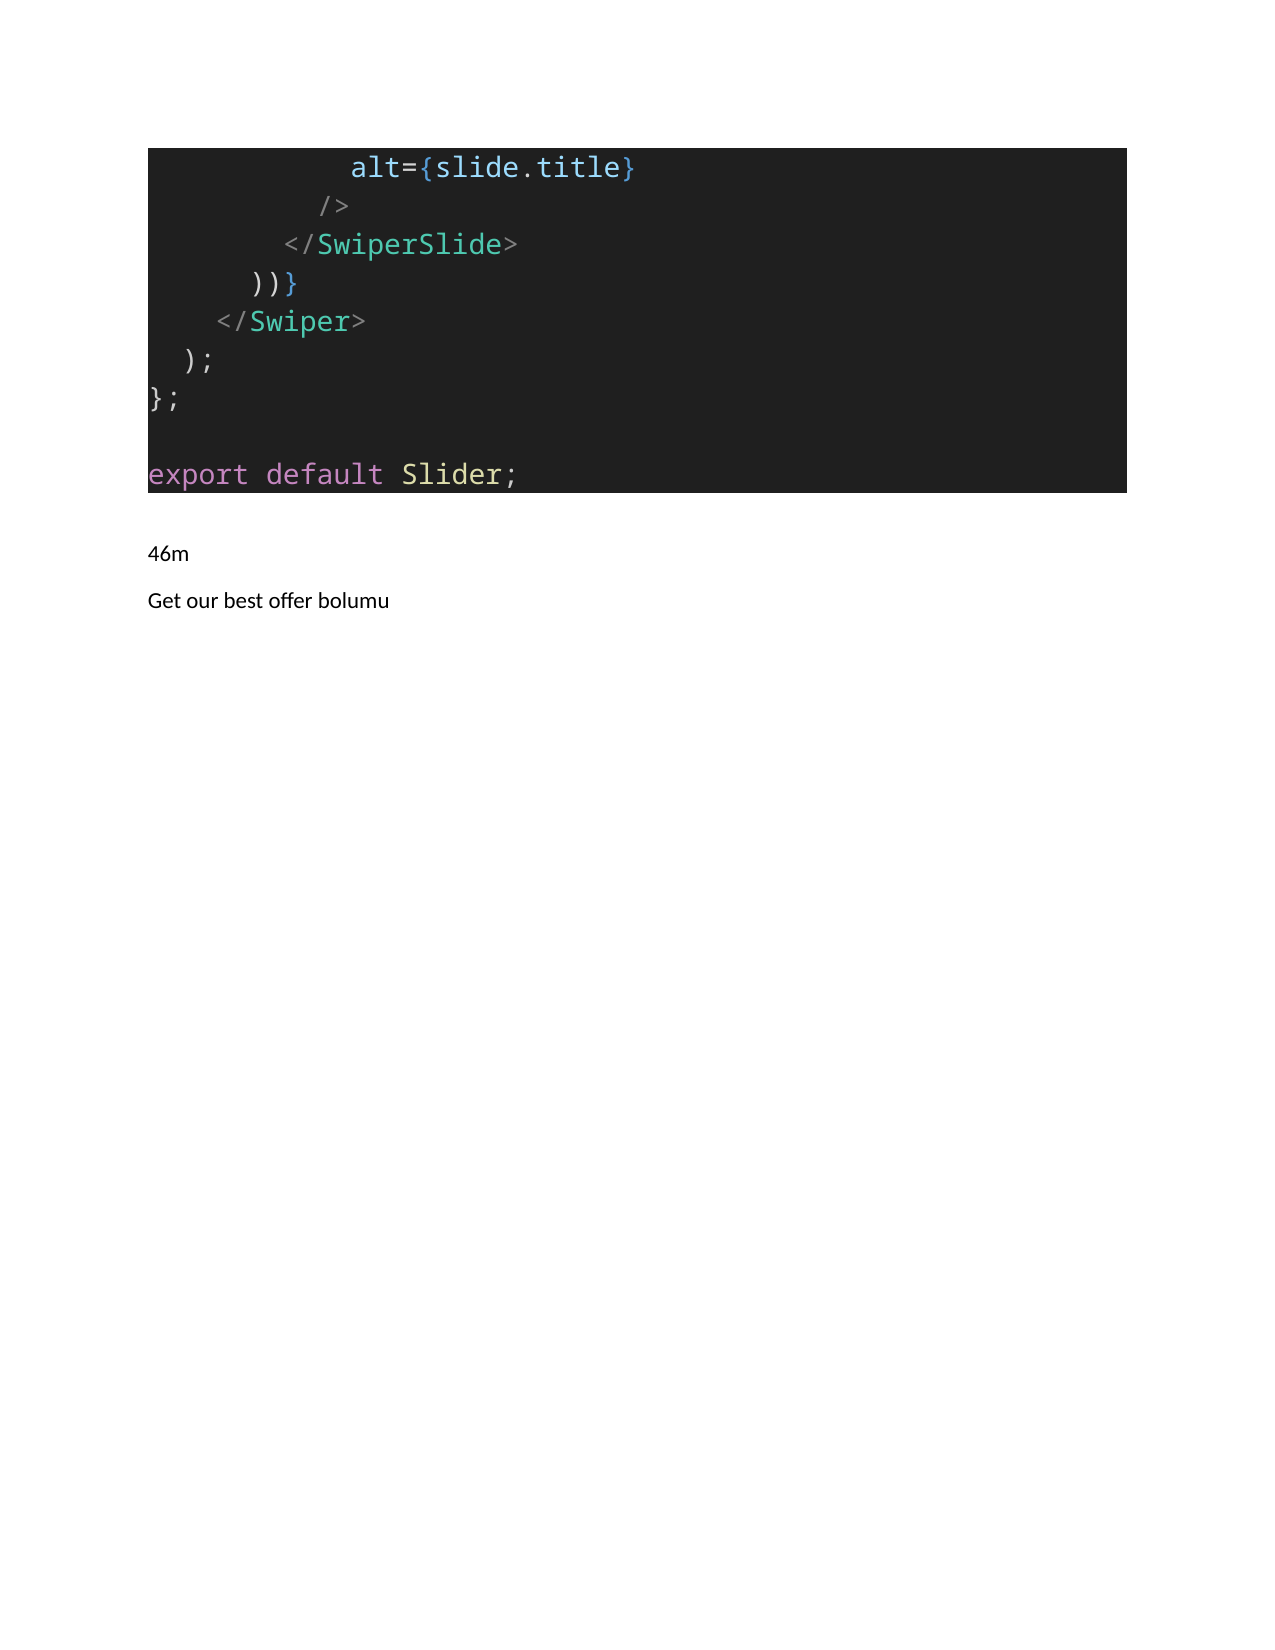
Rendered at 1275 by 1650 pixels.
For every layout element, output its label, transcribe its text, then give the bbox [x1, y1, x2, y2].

text </SwiperSlide> [148, 224, 1127, 263]
text }; [148, 378, 1127, 416]
text </Swiper> [148, 301, 1127, 339]
text 46m [148, 539, 1127, 567]
text ); [148, 339, 1127, 378]
text alt={slide.title} [148, 148, 1127, 186]
text /> [148, 186, 1127, 224]
text ))} [148, 263, 1127, 301]
text Get our best offer bolumu [148, 586, 1127, 614]
text export default Slider; [148, 454, 1127, 493]
